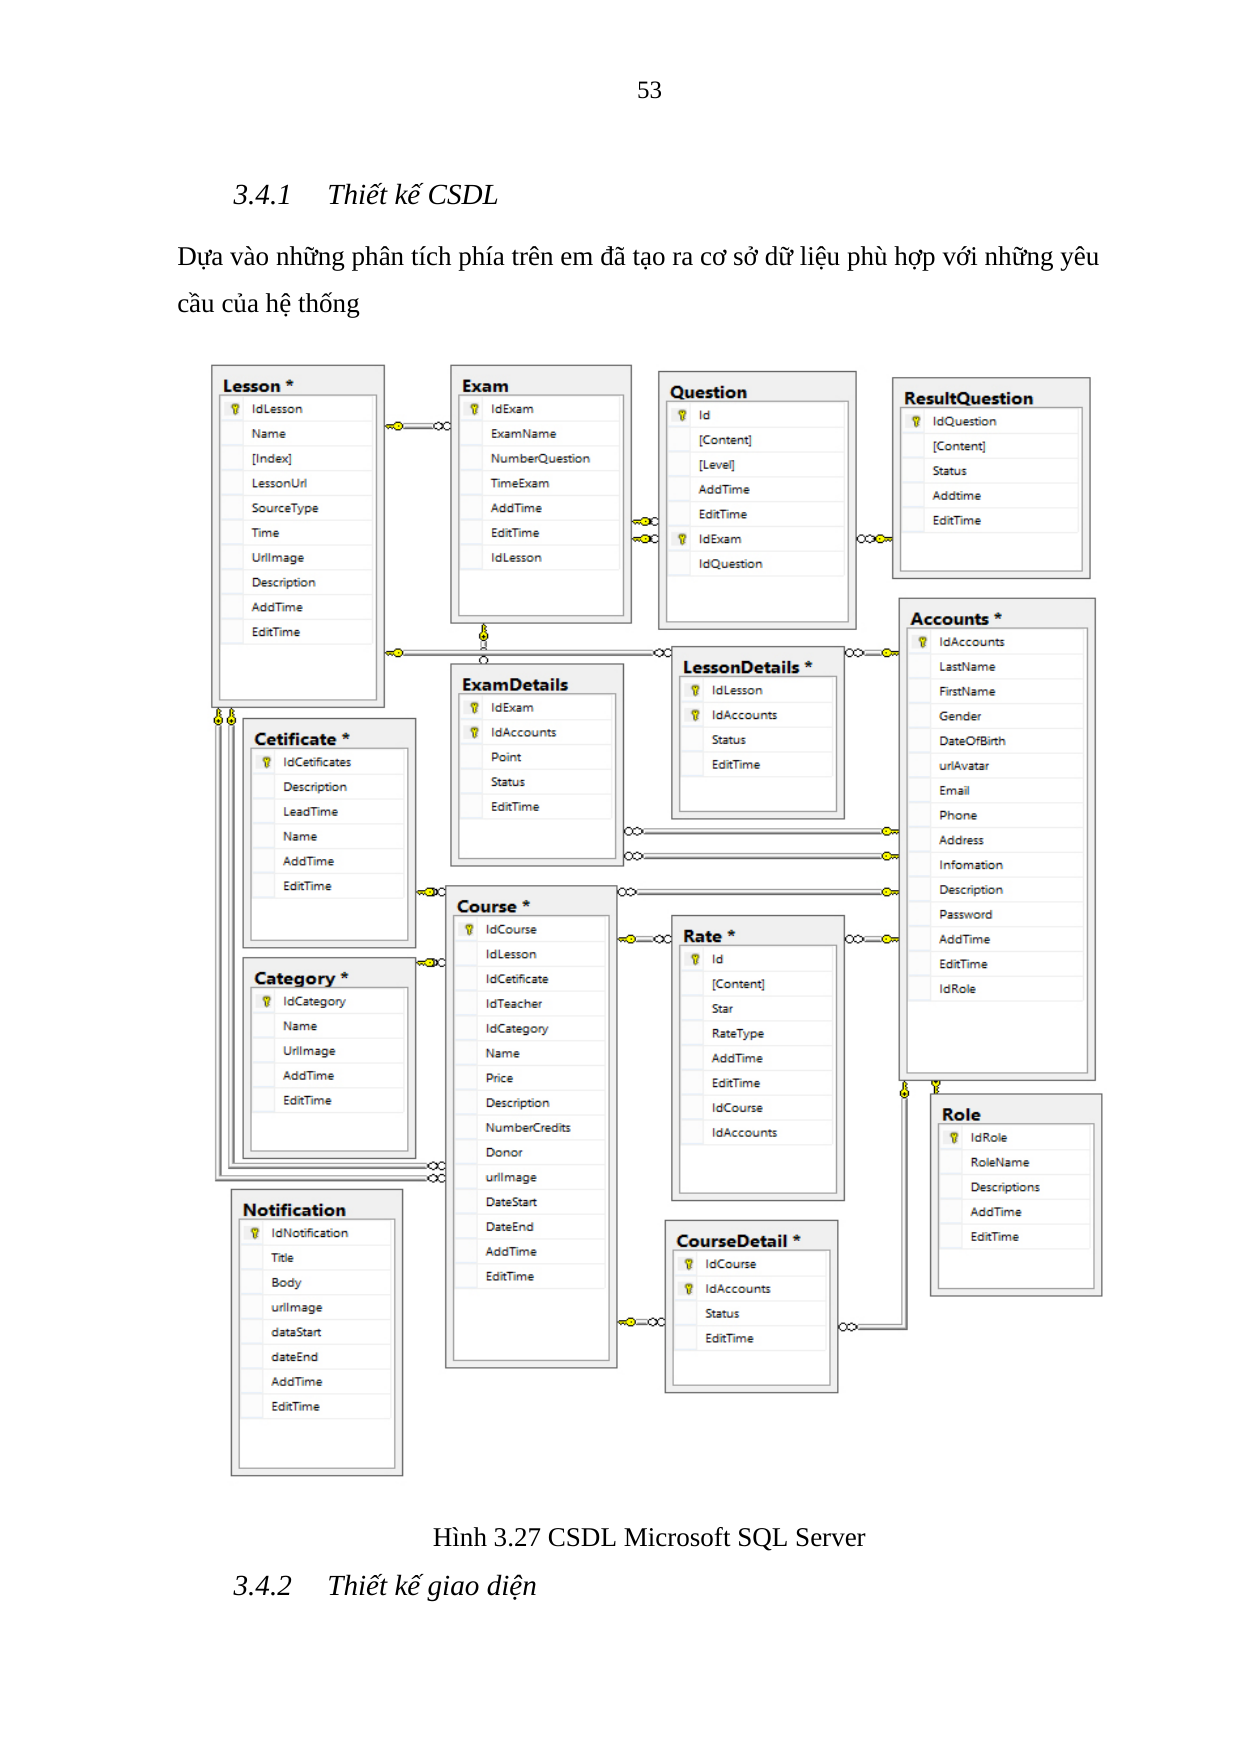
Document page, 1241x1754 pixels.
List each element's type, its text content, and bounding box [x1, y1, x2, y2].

list Thiết kế giao diện [233, 1568, 1122, 1601]
text Dựa vào những phân tích phía trên em đã tạo ra cơ sở dữ liệu phù hợp với những yêu cầu của hệ thống [177, 240, 1122, 318]
picture [177, 345, 1117, 1495]
list Thiết kế CSDL [233, 177, 1122, 211]
list Hình 3.27 CSDL Microsoft SQL Server [177, 1521, 1122, 1552]
